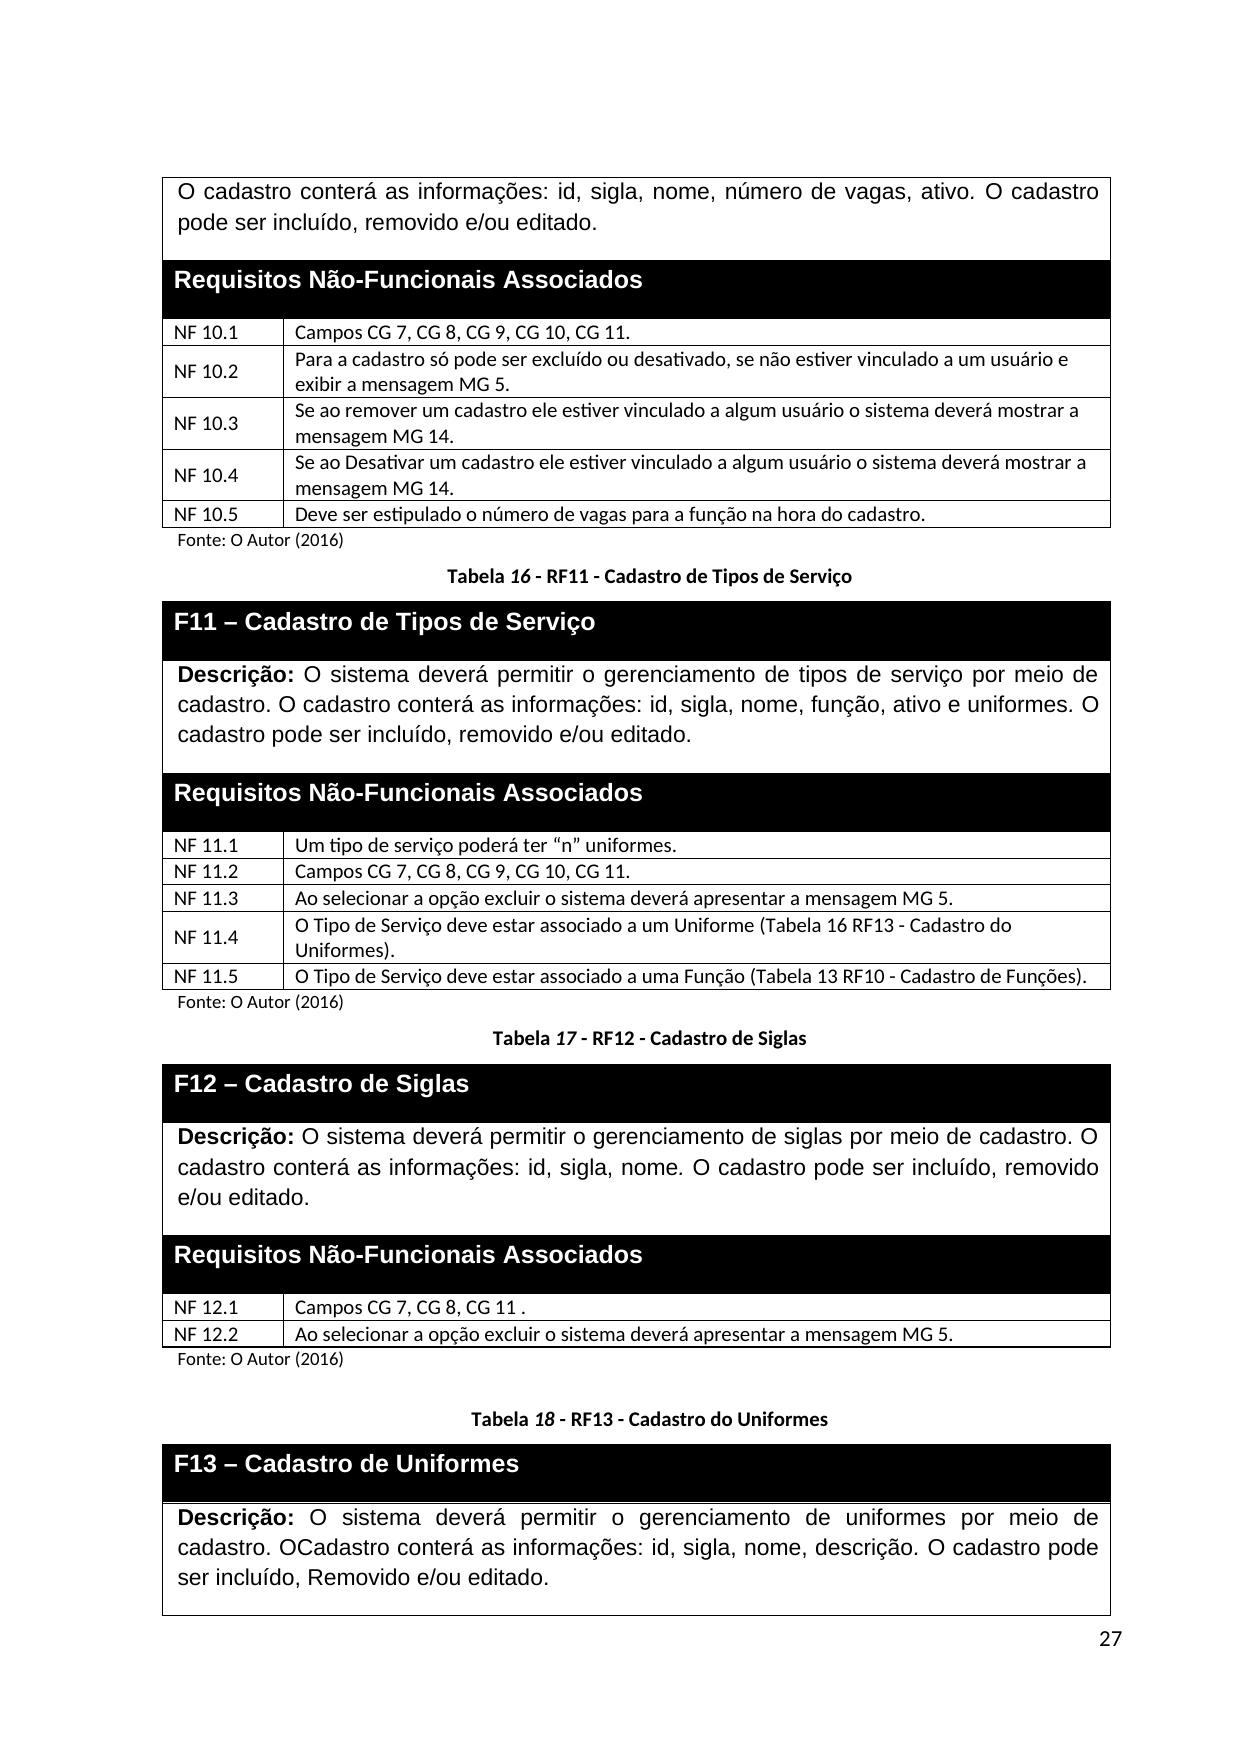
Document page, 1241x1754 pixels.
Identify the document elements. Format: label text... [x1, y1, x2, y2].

table_cell Se ao remover um cadastro ele estiver vinculado a algum usuário o sistema deverá mostrar a mensagem MG 14. [284, 398, 1110, 448]
table_cell NF 10.5 [163, 501, 283, 527]
table_cell Requisitos Não-Funcionais Associados [163, 261, 1110, 318]
table_cell NF 10.3 [163, 398, 283, 448]
table_header F12 – Cadastro de Siglas [163, 1065, 1110, 1122]
table_cell Requisitos Não-Funcionais Associados [163, 774, 1110, 831]
table_cell Campos CG 7, CG 8, CG 9, CG 10, CG 11. [284, 859, 1110, 884]
table_cell NF 11.5 [163, 964, 283, 989]
table_cell Para a cadastro só pode ser excluído ou desativado, se não estiver vinculado a um usuário e exibir a mensagem MG 5. [284, 346, 1110, 397]
table_cell Deve ser estipulado o número de vagas para a função na hora do cadastro. [284, 501, 1110, 527]
table_cell NF 11.4 [163, 912, 283, 963]
table_cell Campos CG 7, CG 8, CG 9, CG 10, CG 11. [284, 319, 1110, 345]
table_cell NF 10.4 [163, 450, 283, 500]
text Tabela 17 - RF12 - Cadastro de Siglas [177, 1026, 1122, 1051]
table_cell NF 11.1 [163, 832, 283, 858]
table_cell Ao selecionar a opção excluir o sistema deverá apresentar a mensagem MG 5. [284, 885, 1110, 911]
table_cell NF 12.2 [163, 1321, 283, 1346]
table_cell NF 11.3 [163, 885, 283, 911]
table_cell Um tipo de serviço poderá ter “n” uniformes. [284, 832, 1110, 858]
table_cell Descrição: O sistema deverá permitir o gerenciamento de uniformes por meio de cadastro. OCadastro conterá as informações: id, sigla, nome, descrição. O cadastro pode ser incluído, Removido e/ou editado. [163, 1504, 1110, 1615]
table_cell Requisitos Não-Funcionais Associados [163, 1236, 1110, 1293]
table_cell Ao selecionar a opção excluir o sistema deverá apresentar a mensagem MG 5. [284, 1321, 1110, 1346]
text Fonte: O Autor (2016) [177, 1347, 1157, 1370]
table_header F11 – Cadastro de Tipos de Serviço [163, 602, 1110, 660]
table_cell NF 11.2 [163, 859, 283, 884]
table_cell Campos CG 7, CG 8, CG 11 . [284, 1294, 1110, 1320]
table_cell NF 10.1 [163, 319, 283, 345]
text Fonte: O Autor (2016) [177, 528, 1157, 551]
text Fonte: O Autor (2016) [177, 990, 1157, 1013]
table_cell NF 10.2 [163, 346, 283, 397]
table_cell Descrição: O sistema deverá permitir o gerenciamento de tipos de serviço por meio de cadastro. O cadastro conterá as informações: id, sigla, nome, função, ativo e uniformes. O cadastro pode ser incluído, removido e/ou editado. [163, 661, 1110, 772]
text Tabela 16 - RF11 - Cadastro de Tipos de Serviço [177, 563, 1122, 589]
table_cell O Tipo de Serviço deve estar associado a uma Função (Tabela 13 RF10 - Cadastro de Funções). [284, 964, 1110, 989]
table_cell Descrição: O sistema deverá permitir o gerenciamento de siglas por meio de cadastro. O cadastro conterá as informações: id, sigla, nome. O cadastro pode ser incluído, removido e/ou editado. [163, 1123, 1110, 1235]
text Tabela 18 - RF13 - Cadastro do Uniformes [177, 1406, 1122, 1431]
table_cell Se ao Desativar um cadastro ele estiver vinculado a algum usuário o sistema deverá mostrar a mensagem MG 14. [284, 450, 1110, 500]
table_cell O Tipo de Serviço deve estar associado a um Uniforme (Tabela 16 RF13 - Cadastro do Uniformes). [284, 912, 1110, 963]
table_cell NF 12.1 [163, 1294, 283, 1320]
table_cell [163, 178, 1110, 259]
table_header F13 – Cadastro de Uniformes [163, 1445, 1110, 1502]
